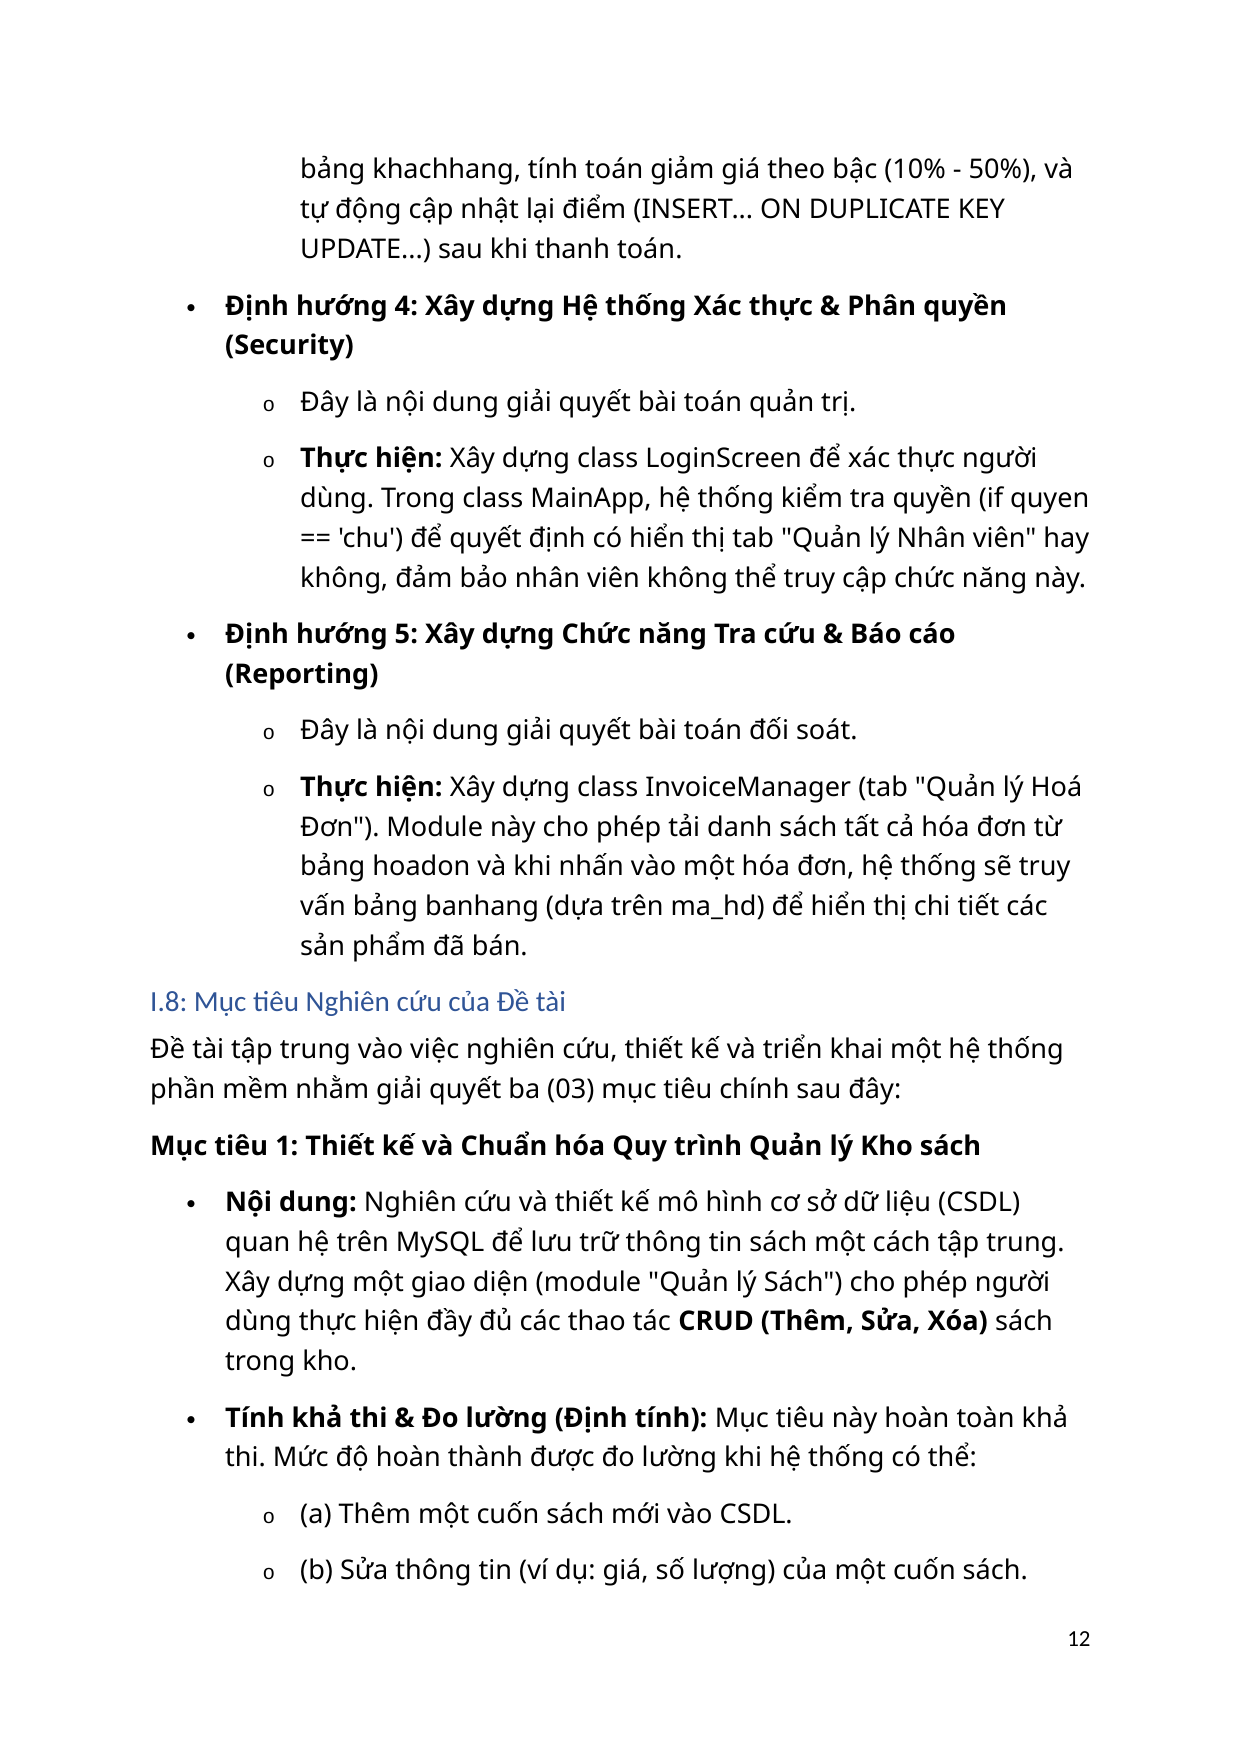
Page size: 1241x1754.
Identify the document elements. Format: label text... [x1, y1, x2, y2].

list Định hướng 4: Xây dựng Hệ thống Xác thực & Phân quyền (Security) [187, 286, 1090, 363]
list Đây là nội dung giải quyết bài toán đối soát. [262, 711, 1090, 748]
subtitle I.8: Mục tiêu Nghiên cứu của Đề tài [150, 983, 1090, 1018]
list Định hướng 5: Xây dựng Chức năng Tra cứu & Báo cáo (Reporting) [187, 614, 1090, 691]
text Mục tiêu 1: Thiết kế và Chuẩn hóa Quy trình Quản lý Kho sách [150, 1126, 1090, 1163]
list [262, 150, 1090, 266]
text Đề tài tập trung vào việc nghiên cứu, thiết kế và triển khai một hệ thống phần mềm nhằm giải quyết ba (03) mục tiêu chính sau đây: [150, 1030, 1090, 1106]
list Thực hiện: Xây dựng class InvoiceManager (tab "Quản lý Hoá Đơn"). Module này cho phép tải danh sách tất cả hóa đơn từ bảng hoadon và khi nhấn vào một hóa đơn, hệ thống sẽ truy vấn bảng banhang (dựa trên ma_hd) để hiển thị chi tiết các sản phẩm đã bán. [262, 767, 1090, 963]
list Thực hiện: Xây dựng class LoginScreen để xác thực người dùng. Trong class MainApp, hệ thống kiểm tra quyền (if quyen == 'chu') để quyết định có hiển thị tab "Quản lý Nhân viên" hay không, đảm bảo nhân viên không thể truy cập chức năng này. [262, 439, 1090, 595]
list Tính khả thi & Đo lường (Định tính): Mục tiêu này hoàn toàn khả thi. Mức độ hoàn thành được đo lường khi hệ thống có thể: [187, 1398, 1090, 1475]
list (b) Sửa thông tin (ví dụ: giá, số lượng) của một cuốn sách. [262, 1551, 1090, 1588]
list (a) Thêm một cuốn sách mới vào CSDL. [262, 1494, 1090, 1531]
list Nội dung: Nghiên cứu và thiết kế mô hình cơ sở dữ liệu (CSDL) quan hệ trên MySQL để lưu trữ thông tin sách một cách tập trung. Xây dựng một giao diện (module "Quản lý Sách") cho phép người dùng thực hiện đầy đủ các thao tác CRUD (Thêm, Sửa, Xóa) sách trong kho. [187, 1182, 1090, 1378]
list Đây là nội dung giải quyết bài toán quản trị. [262, 382, 1090, 419]
